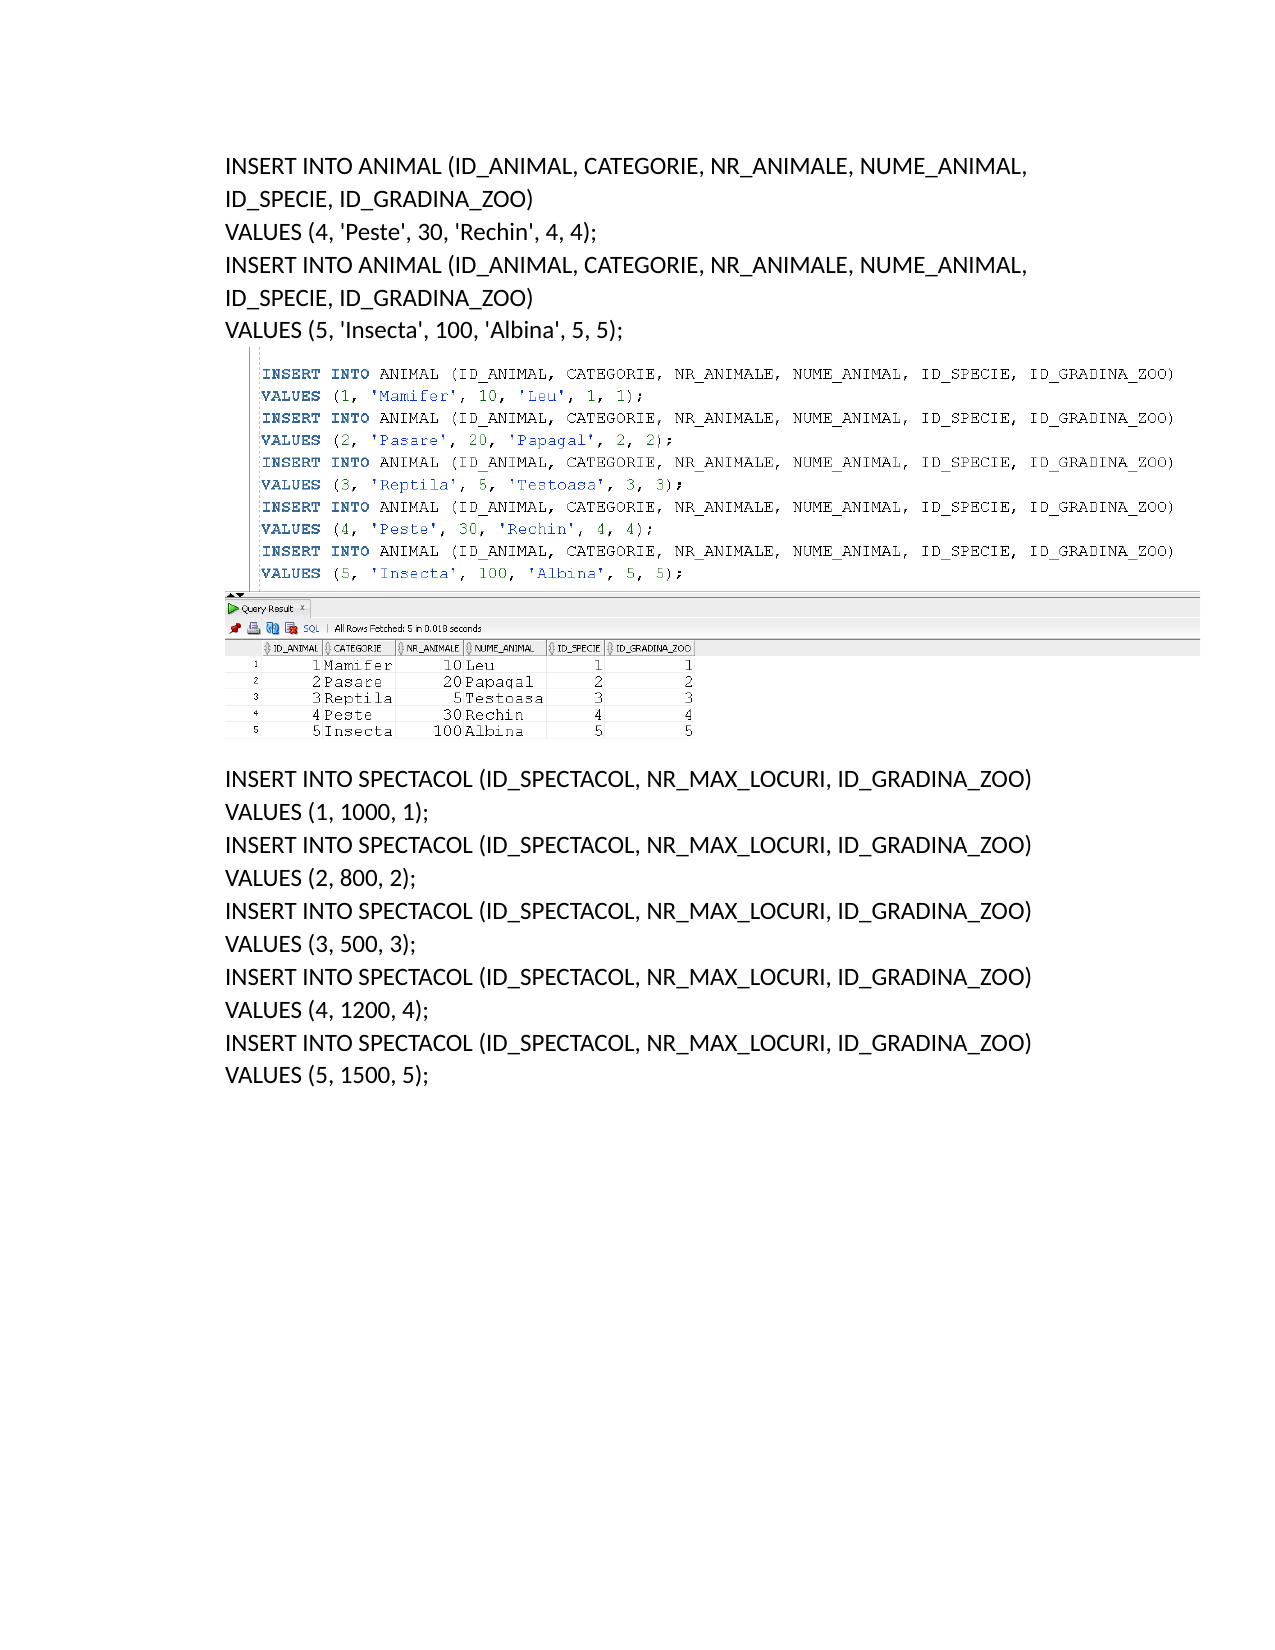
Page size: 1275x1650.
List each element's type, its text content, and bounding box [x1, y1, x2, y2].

list VALUES (5, 1500, 5); [225, 1060, 1125, 1090]
picture [225, 347, 1200, 762]
list VALUES (5, 'Insecta', 100, 'Albina', 5, 5); [225, 314, 1125, 345]
list VALUES (4, 1200, 4); [225, 994, 1125, 1024]
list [225, 249, 1125, 312]
list VALUES (3, 500, 3); [225, 928, 1125, 958]
list INSERT INTO SPECTACOL (ID_SPECTACOL, NR_MAX_LOCURI, ID_GRADINA_ZOO) [225, 1027, 1125, 1057]
list INSERT INTO SPECTACOL (ID_SPECTACOL, NR_MAX_LOCURI, ID_GRADINA_ZOO) [225, 829, 1125, 860]
list INSERT INTO SPECTACOL (ID_SPECTACOL, NR_MAX_LOCURI, ID_GRADINA_ZOO) [225, 961, 1125, 991]
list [225, 150, 1125, 213]
list VALUES (4, 'Peste', 30, 'Rechin', 4, 4); [225, 216, 1125, 246]
list INSERT INTO SPECTACOL (ID_SPECTACOL, NR_MAX_LOCURI, ID_GRADINA_ZOO) [225, 895, 1125, 926]
list INSERT INTO SPECTACOL (ID_SPECTACOL, NR_MAX_LOCURI, ID_GRADINA_ZOO) [225, 763, 1125, 794]
list VALUES (1, 1000, 1); [225, 796, 1125, 827]
list VALUES (2, 800, 2); [225, 862, 1125, 893]
